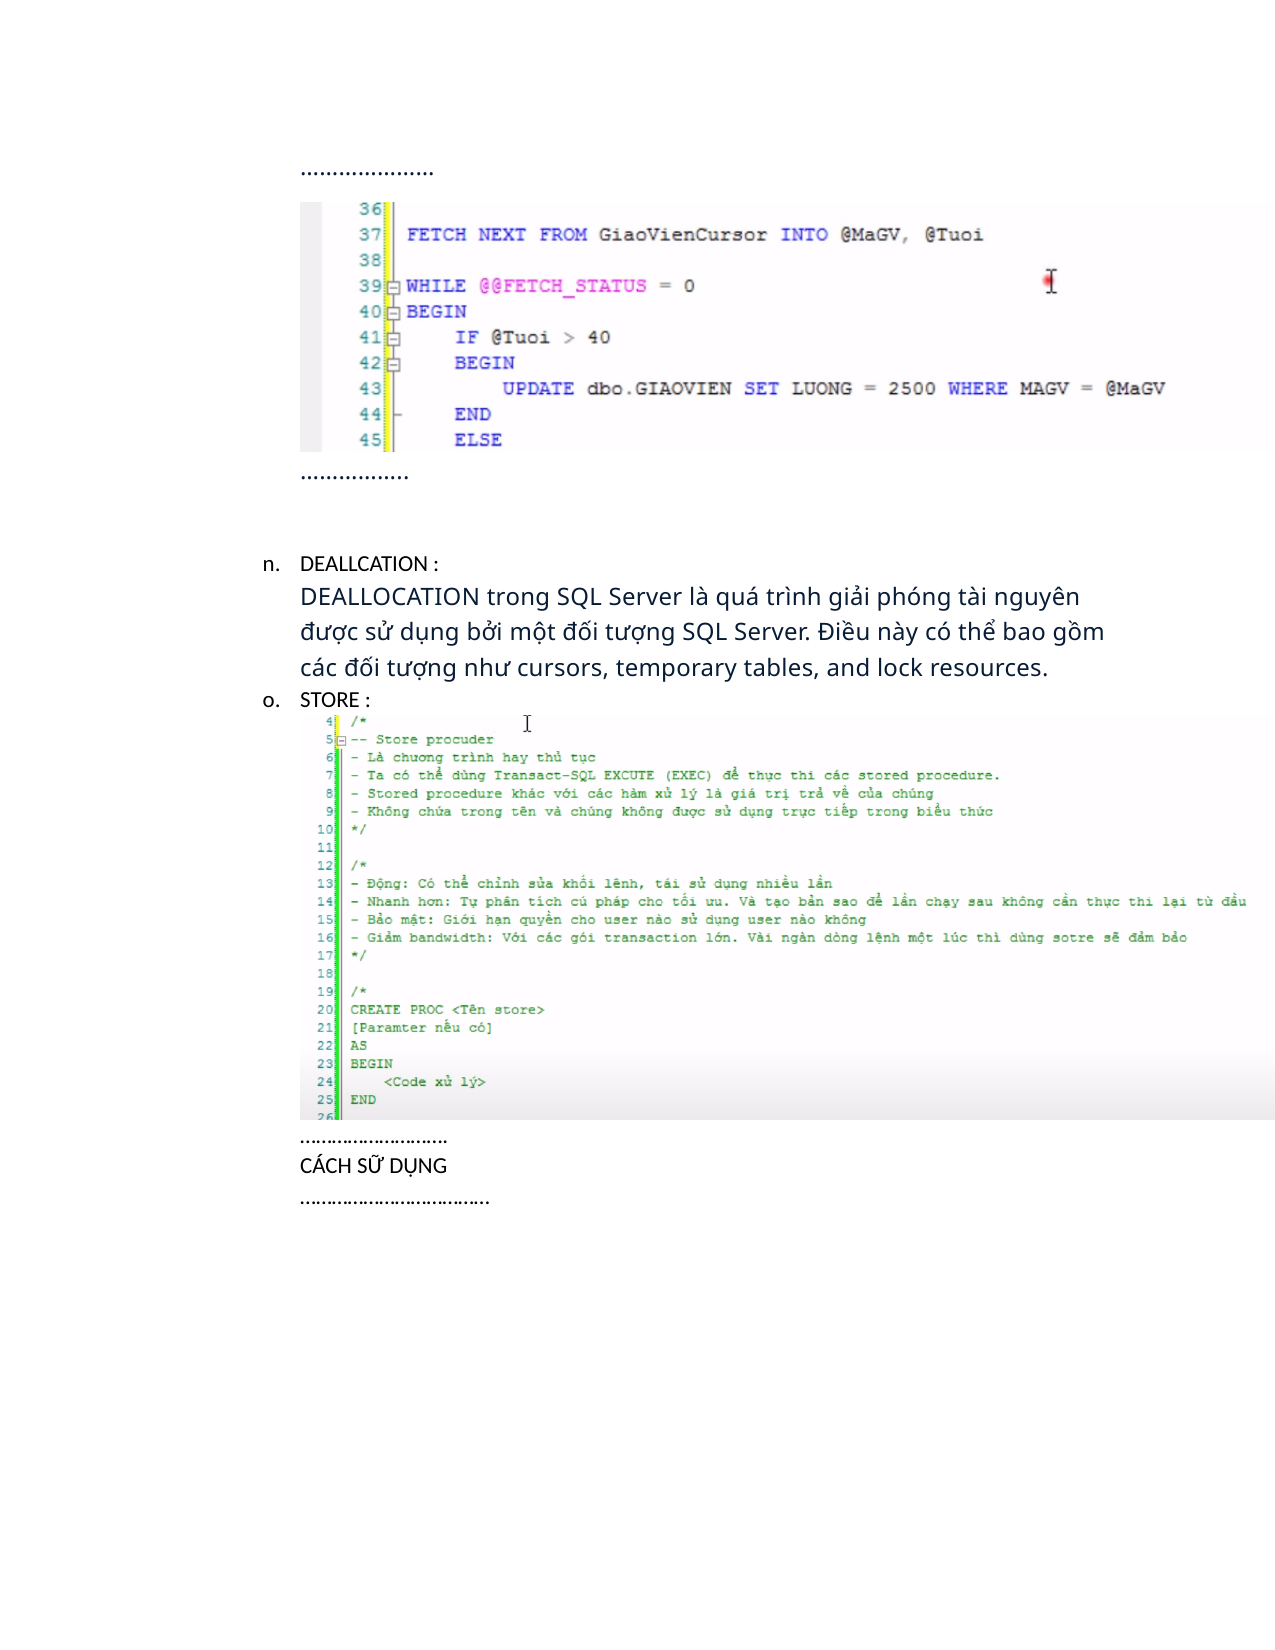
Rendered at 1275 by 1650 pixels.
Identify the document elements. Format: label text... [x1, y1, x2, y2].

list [262, 686, 1125, 1210]
picture [300, 202, 1275, 452]
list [262, 150, 1125, 547]
list DEALLCATION : DEALLOCATION trong SQL Server là quá trình giải phóng tài nguyên được sử dụng bởi một đối tượng SQL Server. Điều này có thể bao gồm các đối tượng như cursors, temporary tables, and lock resources. [262, 549, 1125, 683]
picture [300, 715, 1275, 1120]
